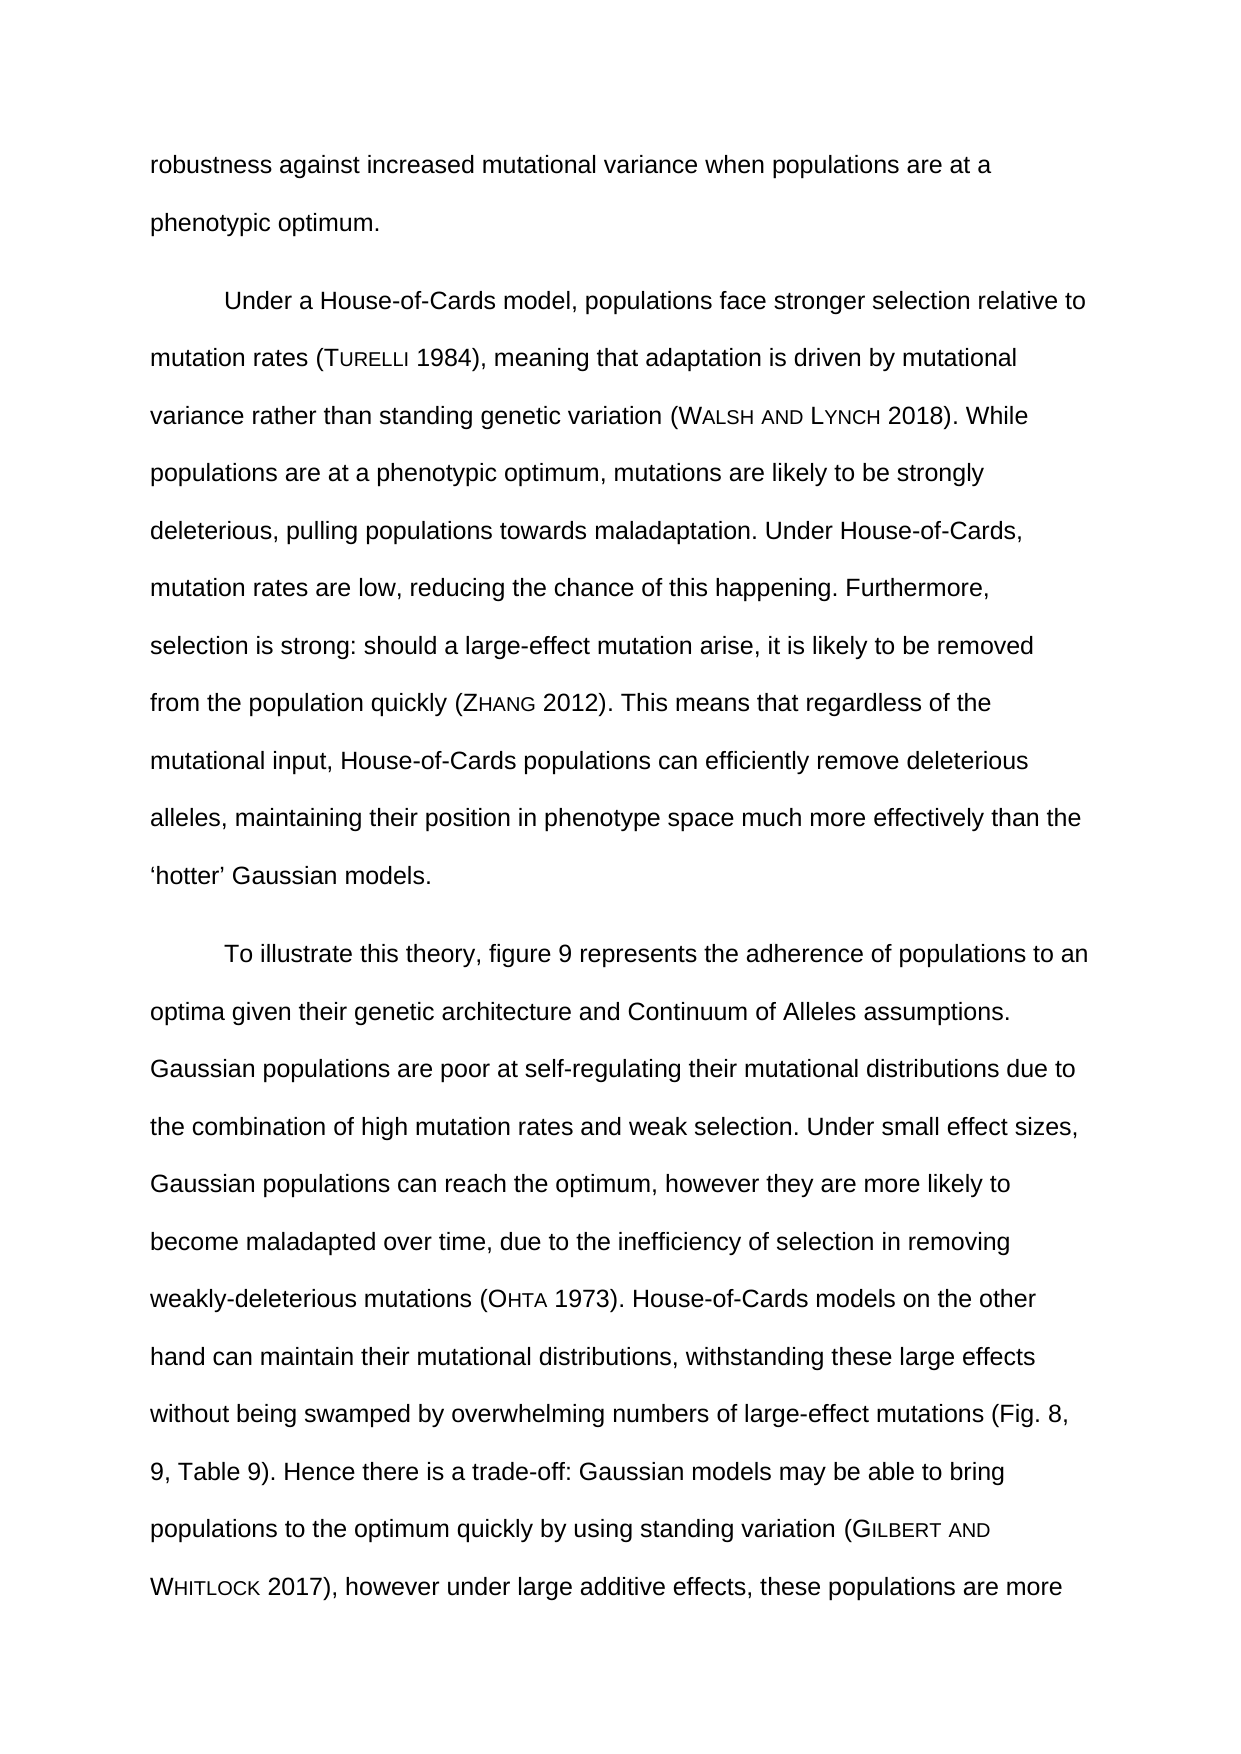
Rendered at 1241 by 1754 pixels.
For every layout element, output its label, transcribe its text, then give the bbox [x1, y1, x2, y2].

text Under a House-of-Cards model, populations face stronger selection relative to mutation rates (Turelli 1984), meaning that adaptation is driven by mutational variance rather than standing genetic variation (Walsh and Lynch 2018). While populations are at a phenotypic optimum, mutations are likely to be strongly deleterious, pulling populations towards maladaptation. Under House-of-Cards, mutation rates are low, reducing the chance of this happening. Furthermore, selection is strong: should a large-effect mutation arise, it is likely to be removed from the population quickly (Zhang 2012). This means that regardless of the mutational input, House-of-Cards populations can efficiently remove deleterious alleles, maintaining their position in phenotype space much more effectively than the ‘hotter’ Gaussian models. [150, 286, 1090, 889]
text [150, 939, 1090, 1600]
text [150, 150, 1090, 236]
